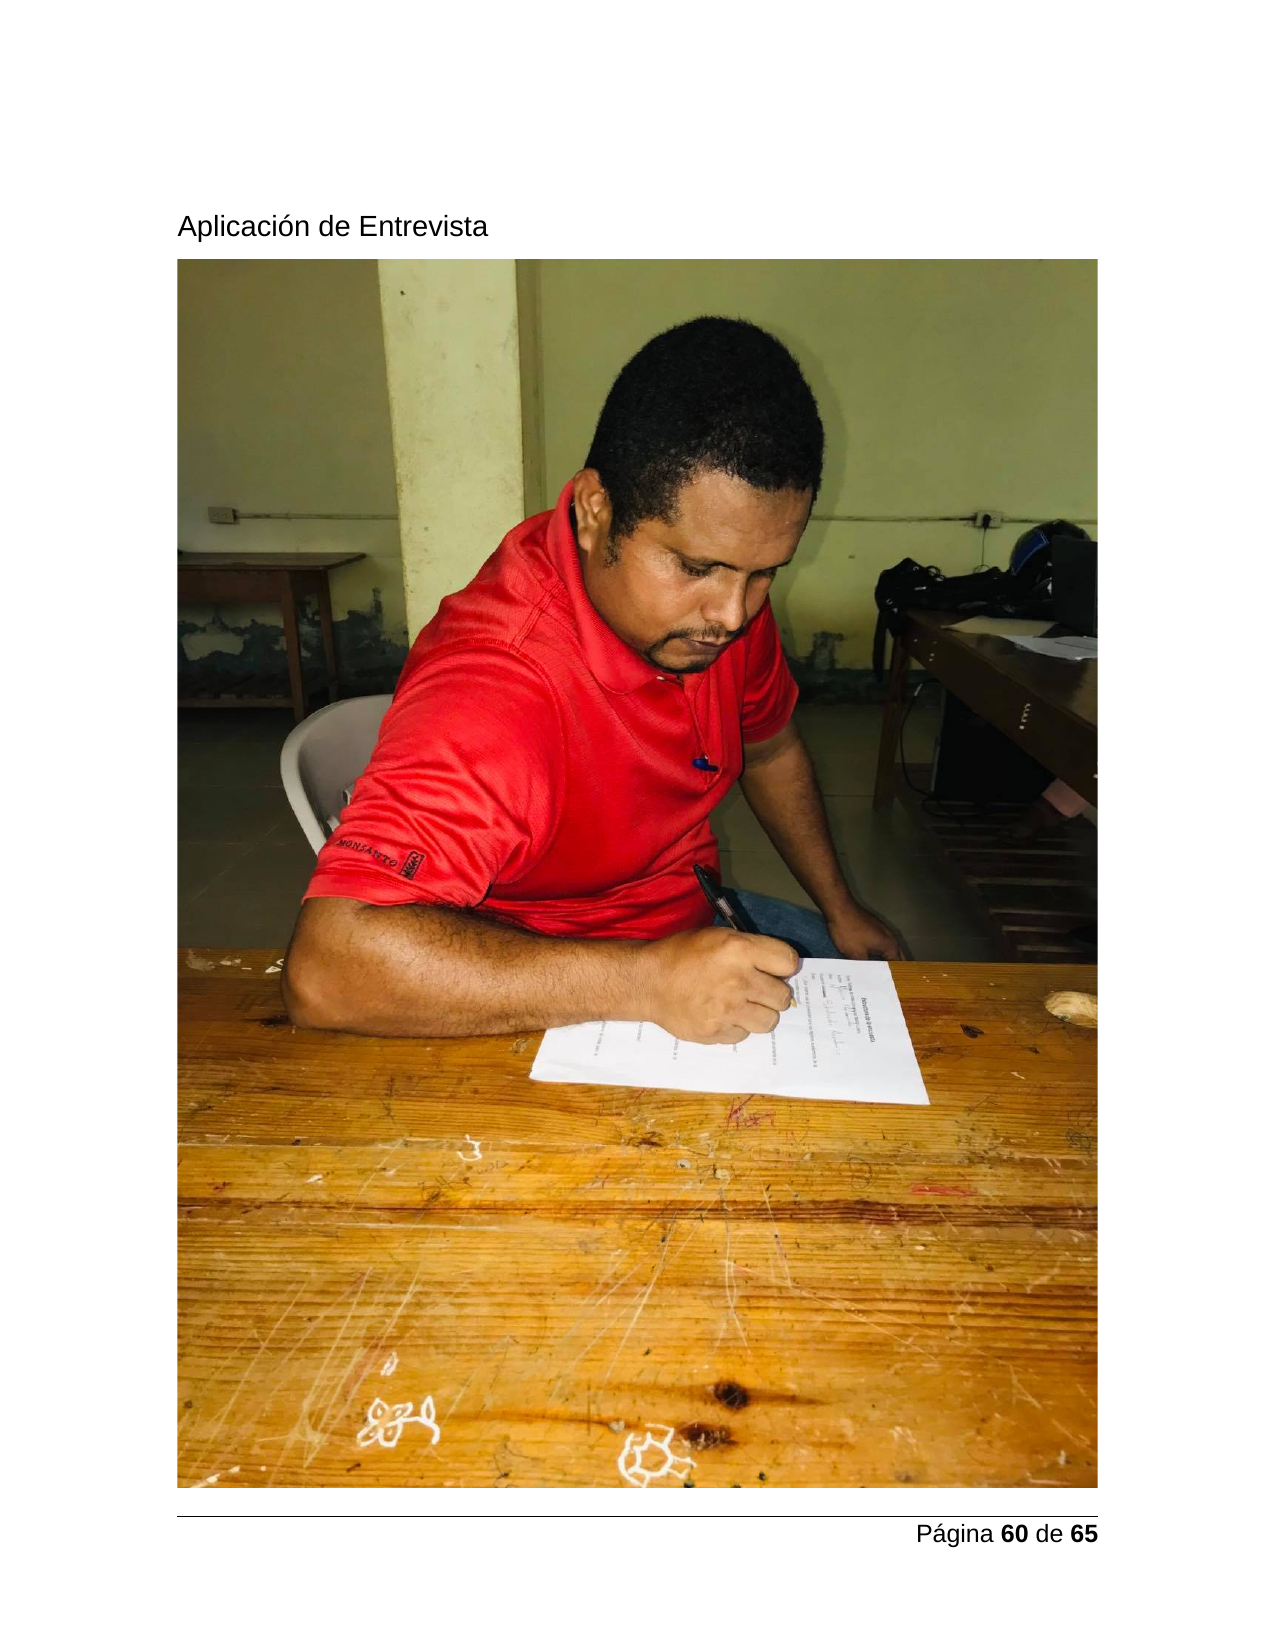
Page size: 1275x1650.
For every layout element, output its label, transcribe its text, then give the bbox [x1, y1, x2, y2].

subtitle Aplicación de Entrevista [177, 209, 1098, 243]
picture [177, 259, 1098, 1488]
